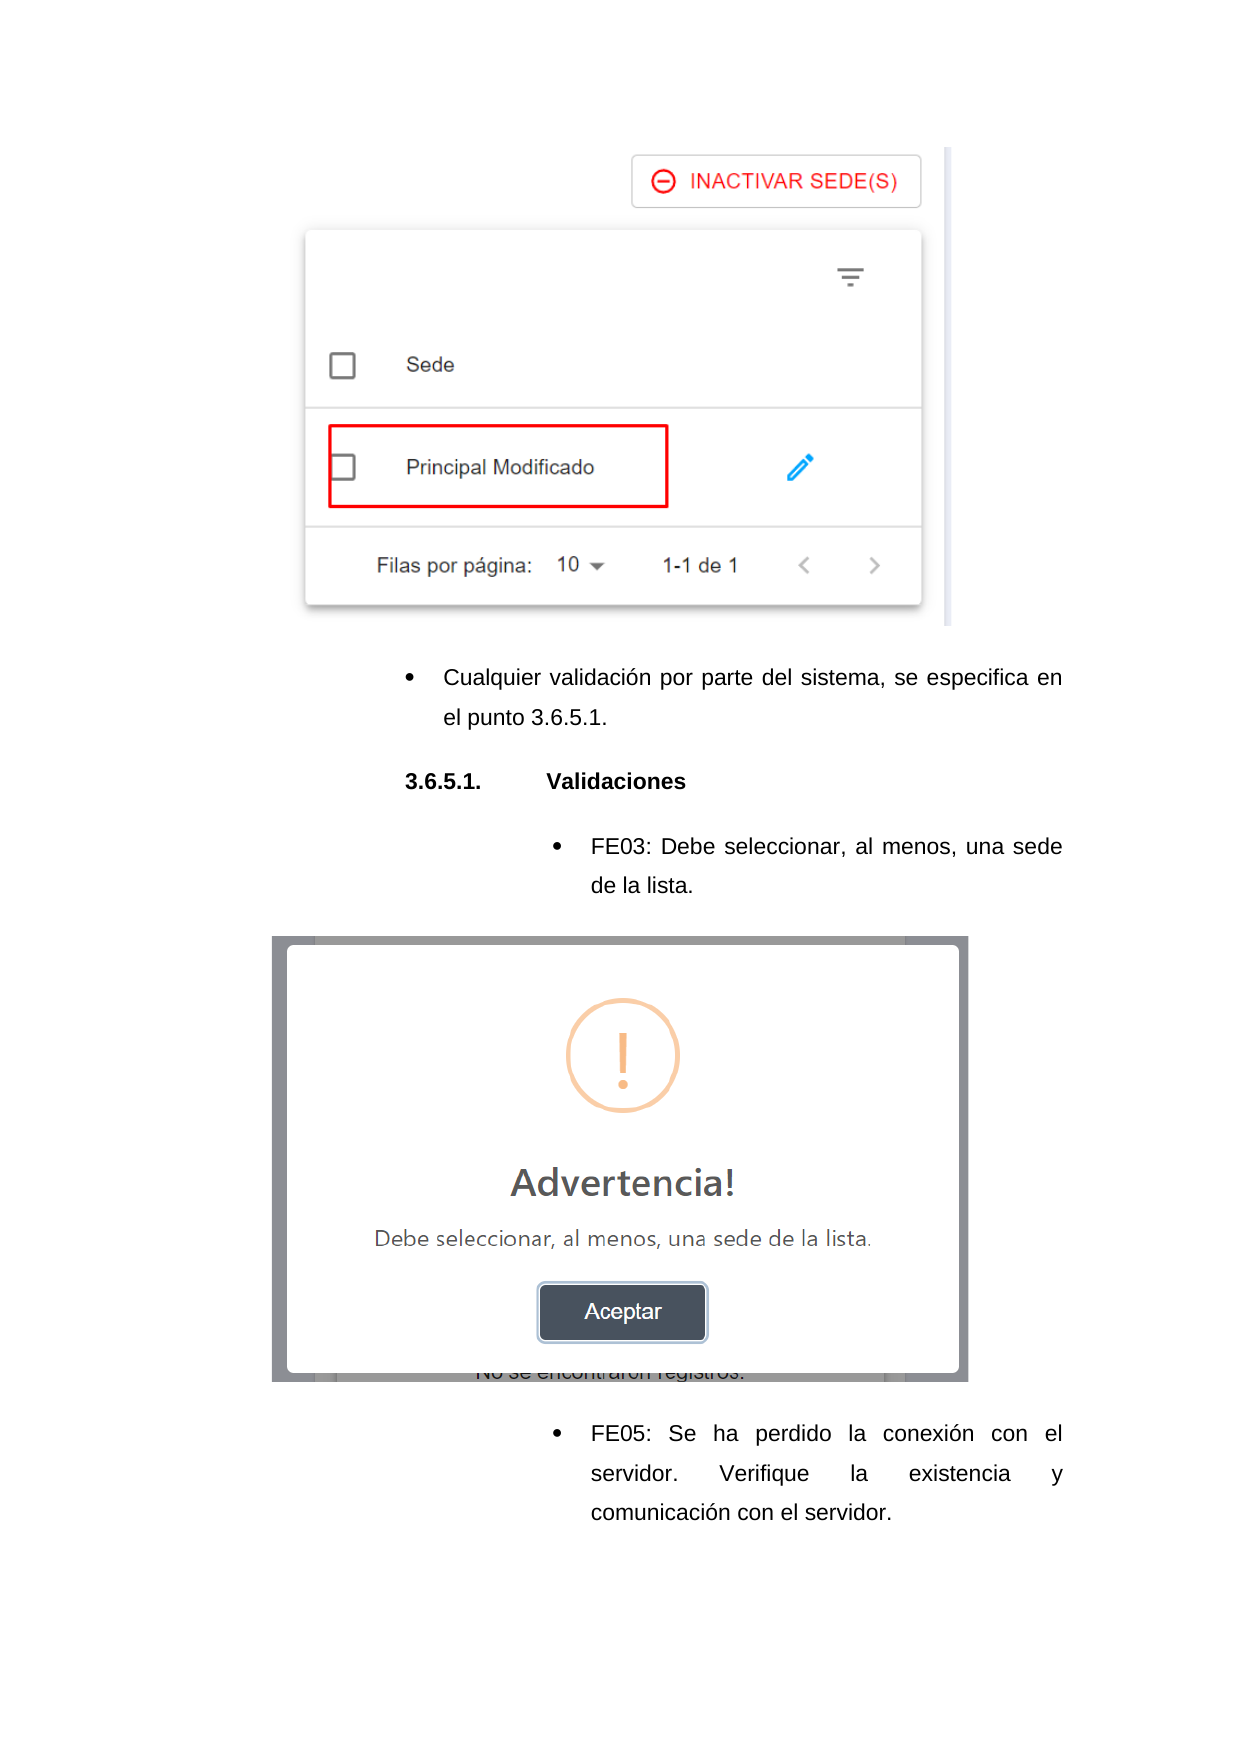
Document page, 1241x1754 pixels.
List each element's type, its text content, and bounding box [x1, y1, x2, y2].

list Cualquier validación por parte del sistema, se especifica en el punto 3.6.5.1. [406, 664, 1063, 730]
picture [288, 147, 952, 626]
list FE05: Se ha perdido la conexión con el servidor. Verifique la existencia y comunicación con el servidor. [553, 1420, 1063, 1526]
picture [271, 936, 969, 1382]
subtitle Validaciones [405, 768, 1063, 794]
list FE03: Debe seleccionar, al menos, una sede de la lista. [553, 833, 1063, 898]
